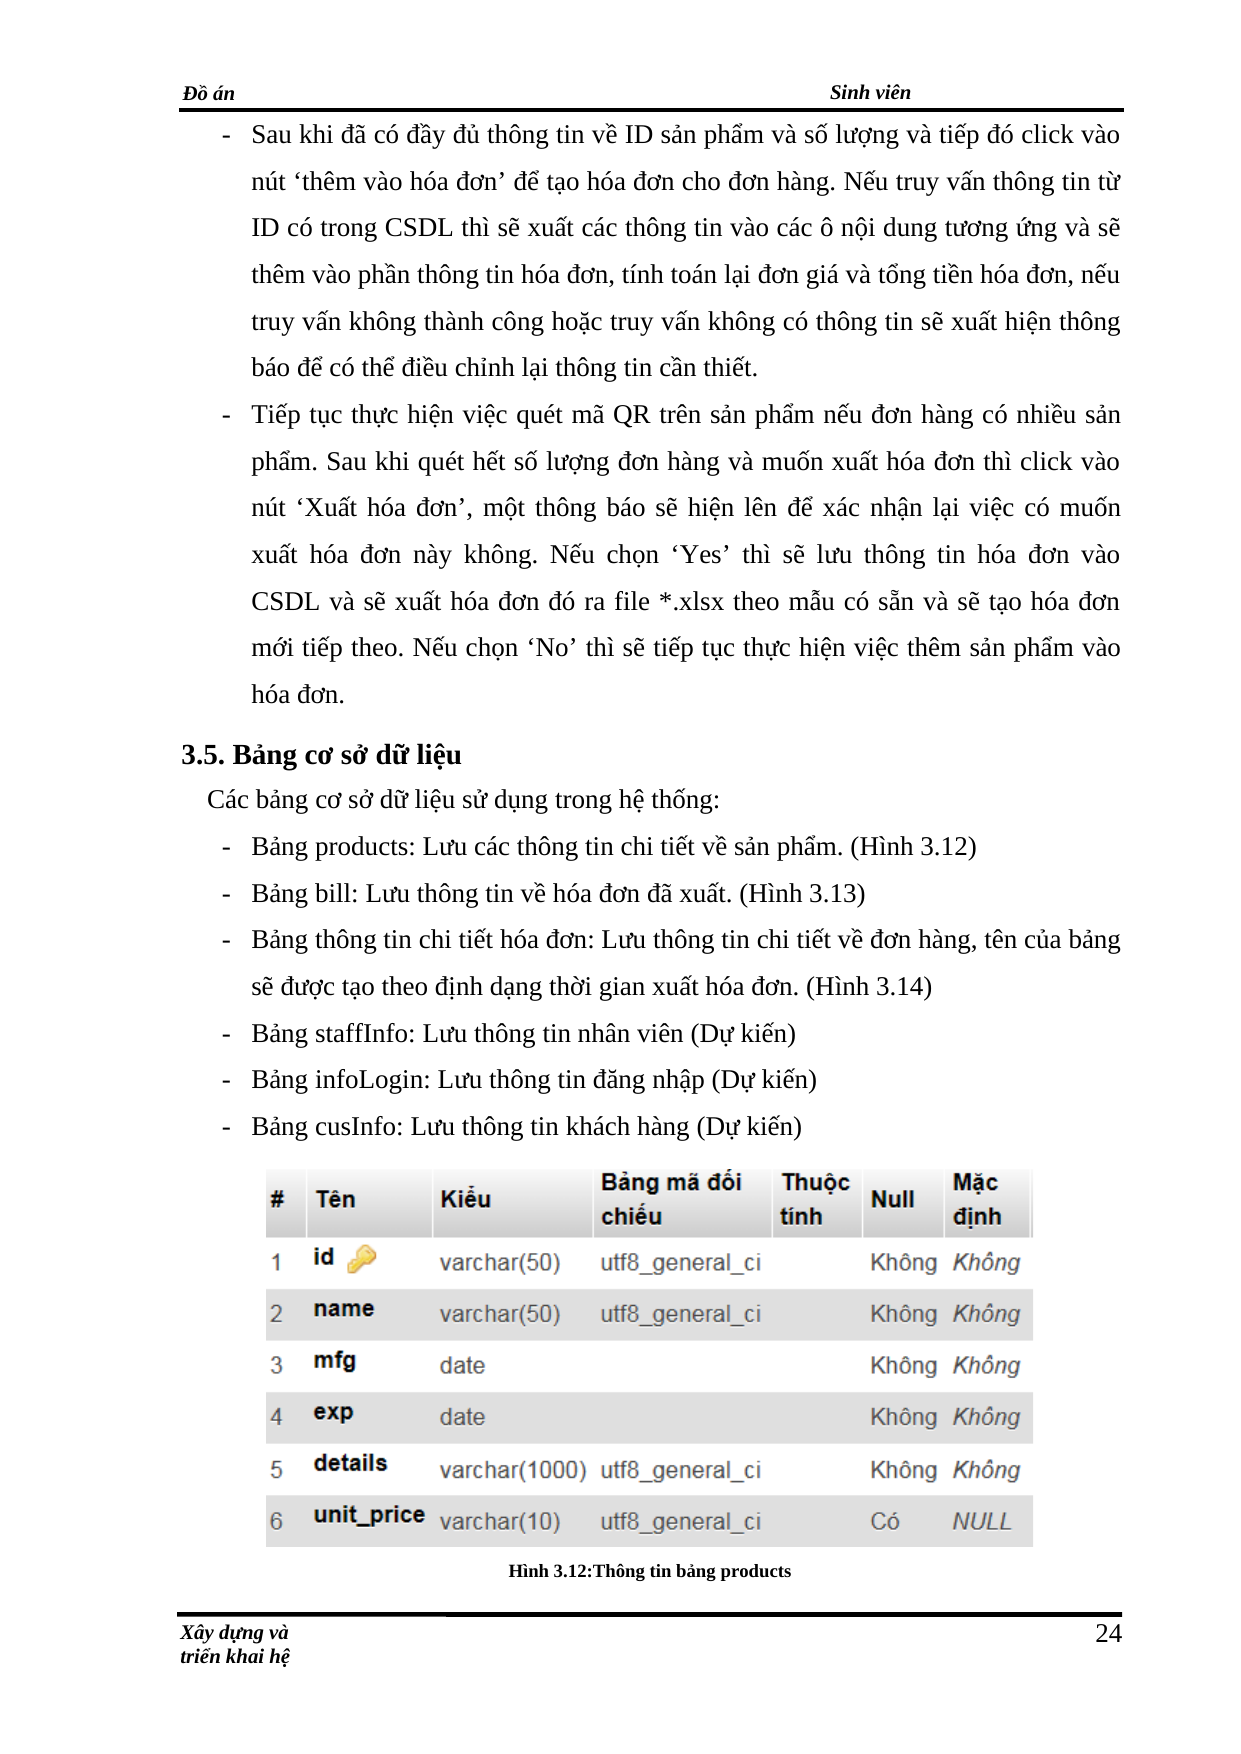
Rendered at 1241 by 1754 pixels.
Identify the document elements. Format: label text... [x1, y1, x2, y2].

text Bảng thông tin chi tiết hóa đơn: Lưu thông tin chi tiết về đơn hàng, tên của bảng sẽ được tạo theo định dạng thời gian xuất hóa đơn. (Hình 3.14) [222, 923, 1122, 1001]
text Bảng staffInfo: Lưu thông tin nhân viên (Dự kiến) [222, 1017, 1122, 1048]
text Bảng infoLogin: Lưu thông tin đăng nhập (Dự kiến) [222, 1063, 1122, 1094]
text Tiếp tục thực hiện việc quét mã QR trên sản phẩm nếu đơn hàng có nhiều sản phẩm. Sau khi quét hết số lượng đơn hàng và muốn xuất hóa đơn thì click vào nút ‘Xuất hóa đơn’, một thông báo sẽ hiện lên để xác nhận lại việc có muốn xuất hóa đơn này không. Nếu chọn ‘Yes’ thì sẽ lưu thông tin hóa đơn vào CSDL và sẽ xuất hóa đơn đó ra file *.xlsx theo mẫu có sẵn và sẽ tạo hóa đơn mới tiếp theo. Nếu chọn ‘No’ thì sẽ tiếp tục thực hiện việc thêm sản phẩm vào hóa đơn. [222, 398, 1122, 709]
text Bảng cusInfo: Lưu thông tin khách hàng (Dự kiến) [222, 1110, 1122, 1141]
text Bảng cơ sở dữ liệu [207, 737, 1122, 771]
text Các bảng cơ sở dữ liệu sử dụng trong hệ thống: [177, 783, 1122, 814]
text Bảng products: Lưu các thông tin chi tiết về sản phẩm. (Hình 3.12) [222, 830, 1122, 861]
text Hình 3.12:Thông tin bảng products [177, 1559, 1122, 1581]
picture [266, 1169, 1034, 1547]
text Bảng bill: Lưu thông tin về hóa đơn đã xuất. (Hình 3.13) [222, 877, 1122, 908]
text Sau khi đã có đầy đủ thông tin về ID sản phẩm và số lượng và tiếp đó click vào nút ‘thêm vào hóa đơn’ để tạo hóa đơn cho đơn hàng. Nếu truy vấn thông tin từ ID có trong CSDL thì sẽ xuất các thông tin vào các ô nội dung tương ứng và sẽ thêm vào phần thông tin hóa đơn, tính toán lại đơn giá và tổng tiền hóa đơn, nếu truy vấn không thành công hoặc truy vấn không có thông tin sẽ xuất hiện thông báo để có thể điều chỉnh lại thông tin cần thiết. [222, 118, 1122, 383]
